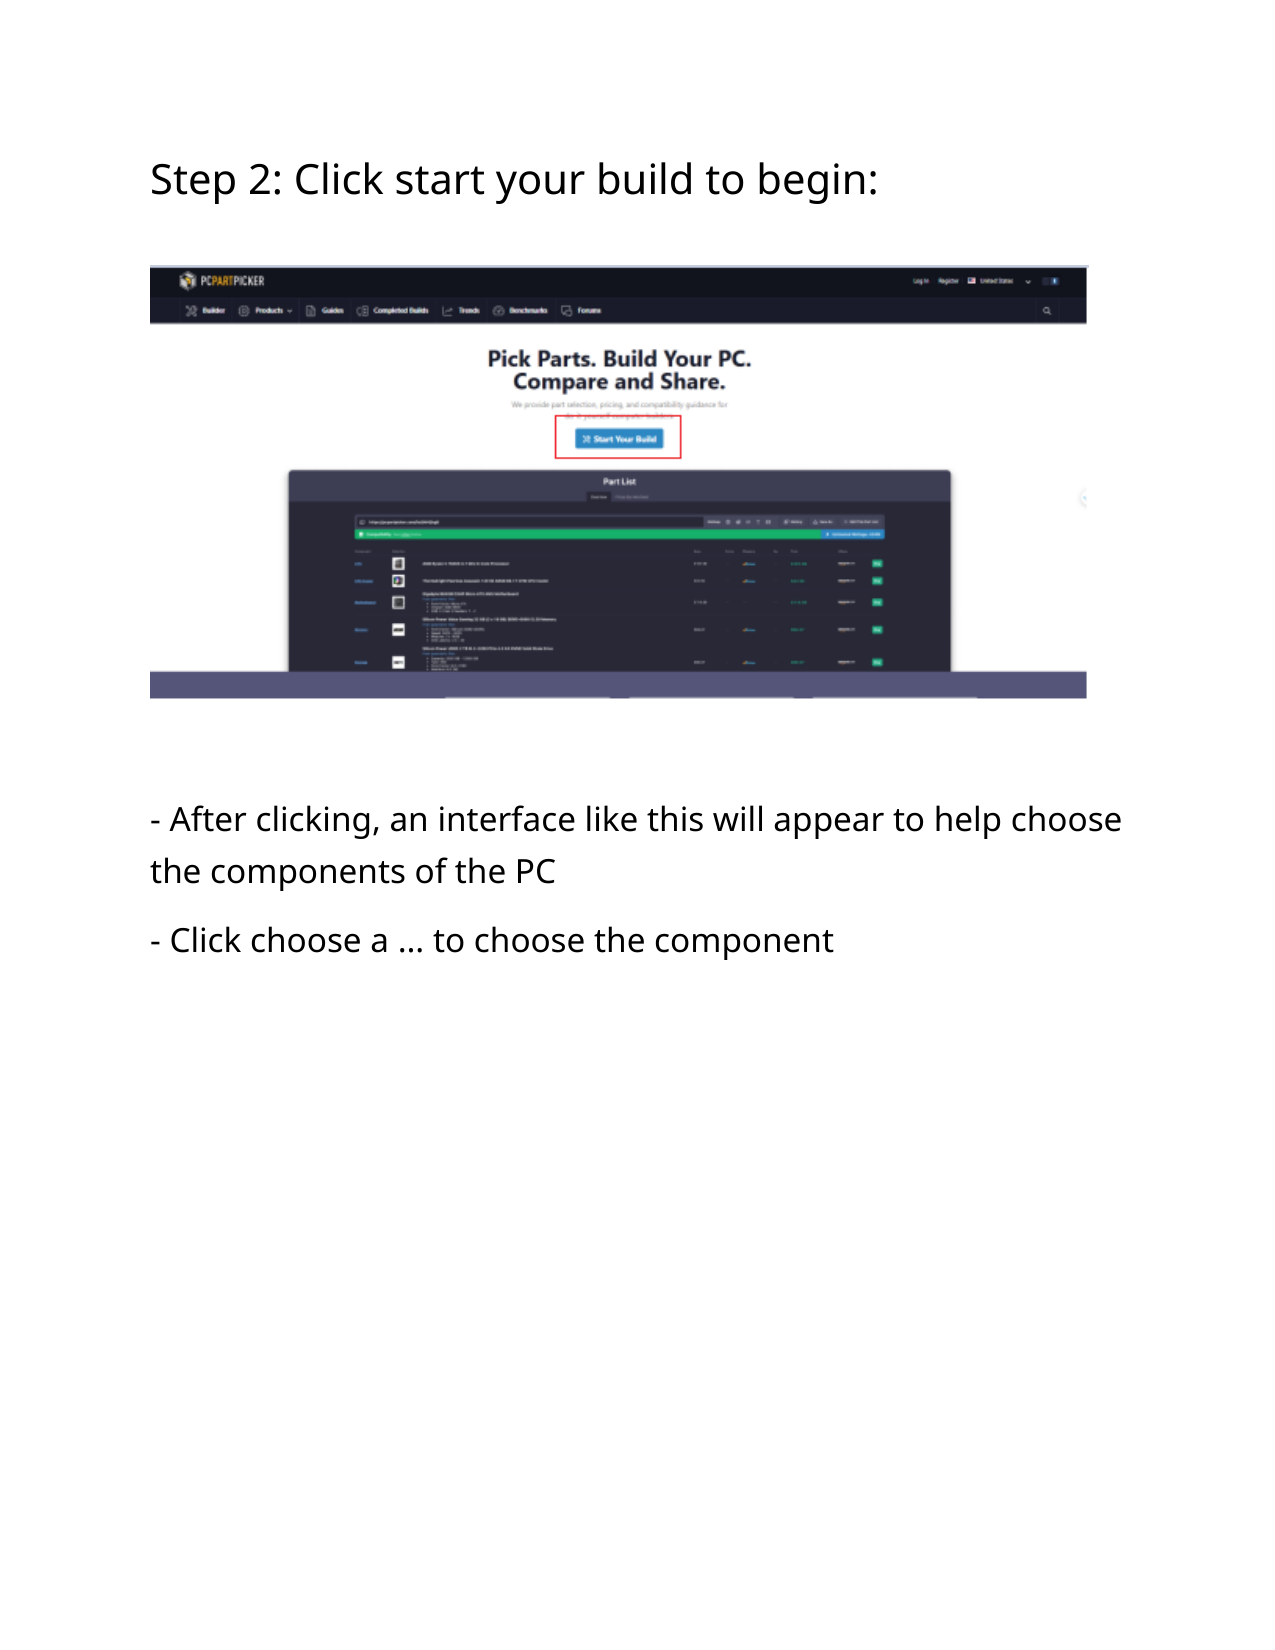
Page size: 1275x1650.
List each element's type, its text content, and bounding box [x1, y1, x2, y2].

text Step 2: Click start your build to begin: [150, 150, 1125, 207]
text - Click choose a ... to choose the component [150, 916, 1125, 962]
text - After clicking, an interface like this will appear to help choose the components of the PC [150, 795, 1125, 893]
picture [150, 265, 1089, 705]
